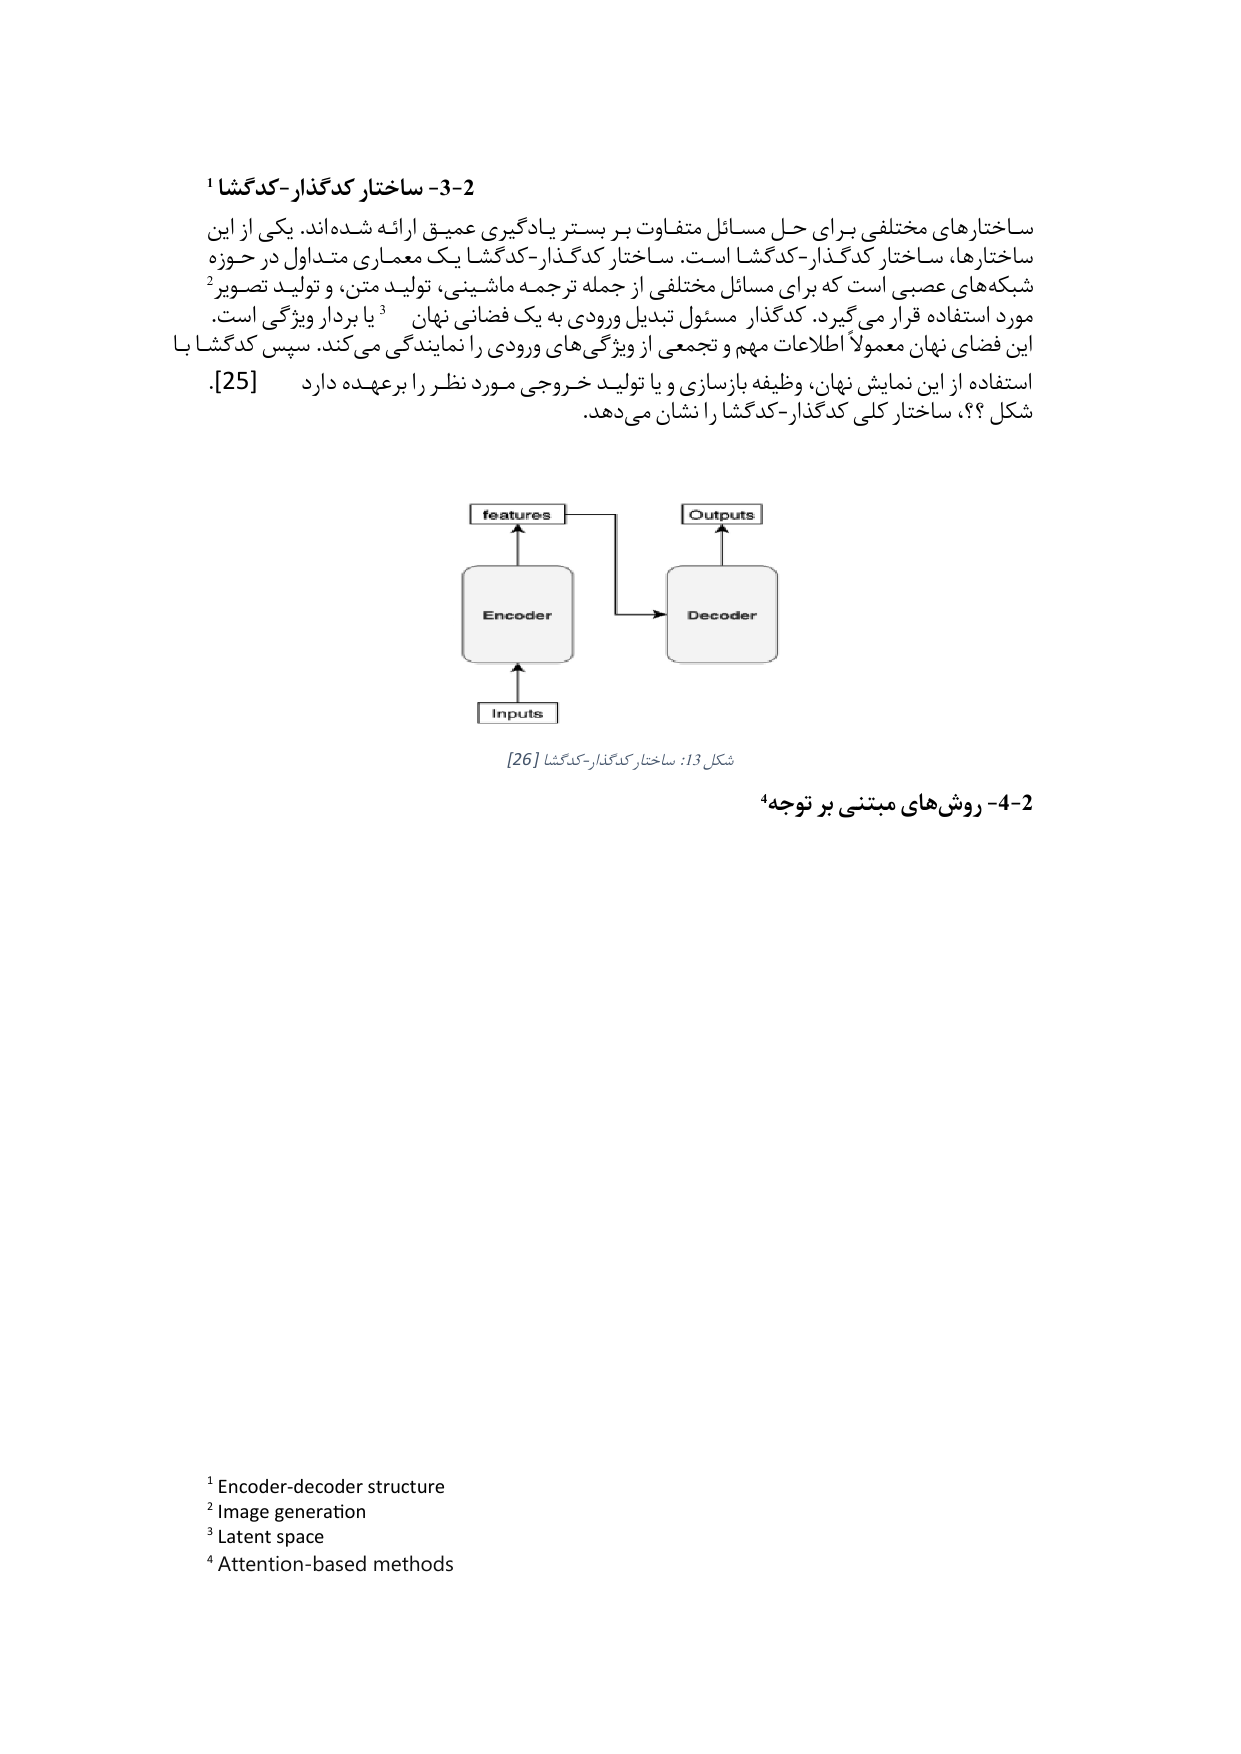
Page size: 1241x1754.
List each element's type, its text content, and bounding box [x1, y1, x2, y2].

picture [452, 493, 788, 729]
subtitle 4-2- روش‌های مبتنی بر توجه [207, 793, 1033, 820]
text ساختار‌های مختلفی برای حل مسائل متفاوت بر بستر یادگیری عمیق ارائه شده‌اند. یکی از این ساختار‌ها، ساختار کدگذار-کدگشا است. ساختار کدگذار-کدگشا یک معماری متداول در حوزه شبکه‌های عصبی است که برای مسائل مختلفی از جمله ترجمه ماشینی، تولید متن، و تولید تصویر مورد استفاده قرار می‌گیرد. کدگذار مسئول تبدیل ورودی به یک فضانی نهان یا بردار ویژگی است. این فضای نهان معمولاً اطلاعات مهم و تجمعی از ویژگی‌های ورودی را نمایندگی می‌کند. سپس کدگشا با استفاده از این نمایش نهان، وظیفه بازسازی و یا تولید خروجی مورد نظر را برعهده دارد [25]. شکل ؟؟، ساختار کلی کدگذار-کدگشا را نشان می‌دهد. [207, 217, 1033, 428]
subtitle 3-2- ساختار کدگذار-کدگشا [207, 177, 1033, 204]
text شکل 13: ساختار کدگذار-کدگشا [26] [207, 747, 1033, 772]
